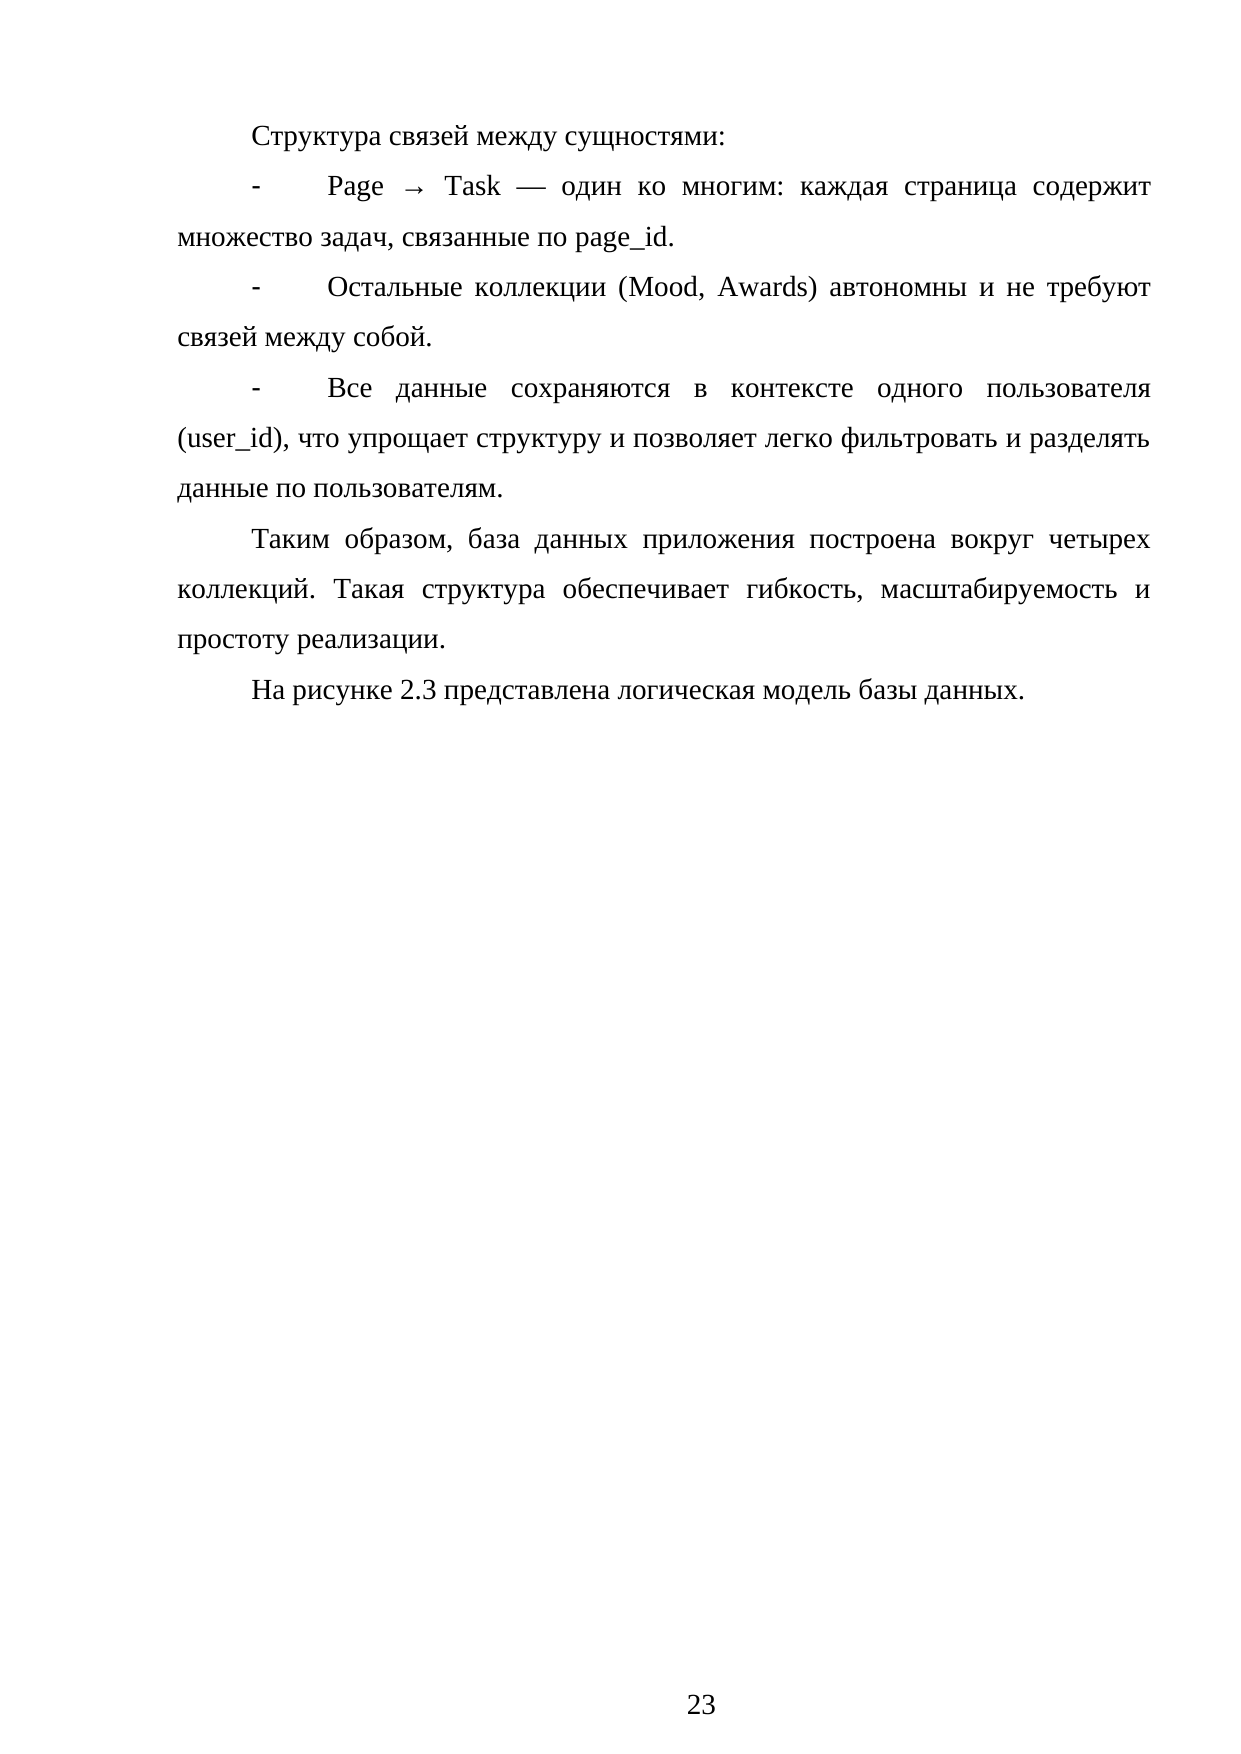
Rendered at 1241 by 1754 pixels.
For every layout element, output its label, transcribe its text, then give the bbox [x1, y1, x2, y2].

text Структура связей между сущностями: [177, 118, 1152, 152]
list Остальные коллекции (Mood, Awards) автономны и не требуют связей между собой. [177, 269, 1152, 353]
text Таким образом, база данных приложения построена вокруг четырех коллекций. Такая структура обеспечивает гибкость, масштабируемость и простоту реализации. [177, 521, 1152, 655]
text На рисунке 2.3 представлена логическая модель базы данных. [177, 672, 1152, 705]
list Все данные сохраняются в контексте одного пользователя (user_id), что упрощает структуру и позволяет легко фильтровать и разделять данные по пользователям. [177, 370, 1152, 504]
list Page → Task — один ко многим: каждая страница содержит множество задач, связанные по page_id. [177, 168, 1152, 252]
